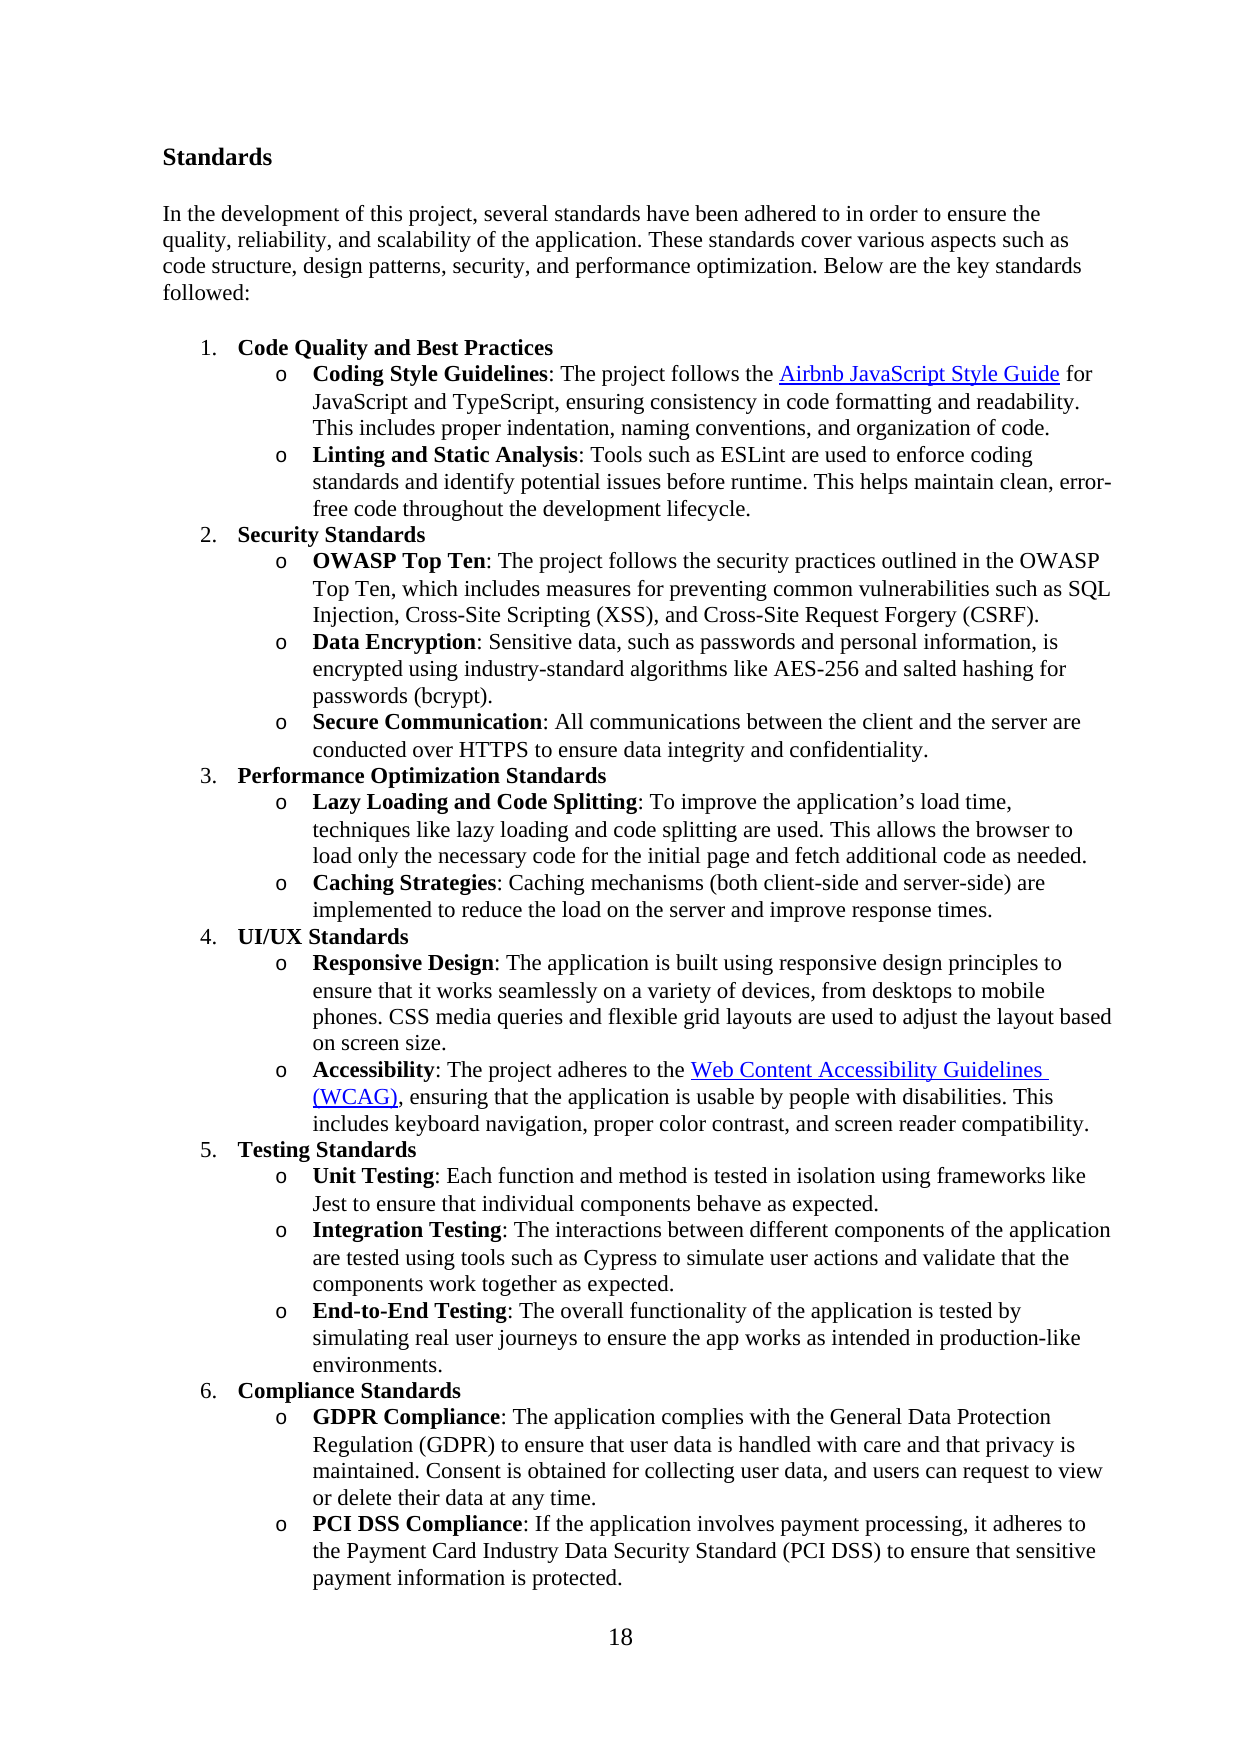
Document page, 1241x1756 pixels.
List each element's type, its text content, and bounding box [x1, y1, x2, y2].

list Integration Testing: The interactions between different components of the application are tested using tools such as Cypress to simulate user actions and validate that the components work together as expected. [275, 1216, 1115, 1297]
list Responsive Design: The application is built using responsive design principles to ensure that it works seamlessly on a variety of devices, from desktops to mobile phones. CSS media queries and flexible grid layouts are used to adjust the layout based on screen size. [275, 949, 1115, 1056]
text In the development of this project, several standards have been adhered to in order to ensure the quality, reliability, and scalability of the application. These standards cover various aspects such as code structure, design patterns, security, and performance optimization. Below are the key standards followed: [162, 199, 1115, 305]
list Caching Strategies: Caching mechanisms (both client-side and server-side) are implemented to reduce the load on the server and improve response times. [275, 869, 1115, 923]
list GDPR Compliance: The application complies with the General Data Protection Regulation (GDPR) to ensure that user data is handled with care and that privacy is maintained. Consent is obtained for collecting user data, and users can request to view or delete their data at any time. [275, 1403, 1115, 1510]
list PCI DSS Compliance: If the application involves payment processing, it adheres to the Payment Card Industry Data Security Standard (PCI DSS) to ensure that sensitive payment information is protected. [275, 1510, 1115, 1590]
list UI/UX Standards [200, 923, 1115, 949]
list Security Standards [200, 521, 1115, 547]
list Linting and Static Analysis: Tools such as ESLint are used to enforce coding standards and identify potential issues before runtime. This helps maintain clean, error-free code throughout the development lifecycle. [275, 441, 1115, 521]
list Secure Communication: All communications between the client and the server are conducted over HTTPS to ensure data integrity and confidentiality. [275, 708, 1115, 762]
list Compliance Standards [200, 1377, 1115, 1403]
subtitle Standards [162, 142, 1115, 170]
list Coding Style Guidelines: The project follows the Airbnb JavaScript Style Guide for JavaScript and TypeScript, ensuring consistency in code formatting and readability. This includes proper indentation, naming conventions, and organization of code. [275, 361, 1115, 441]
list Lazy Loading and Code Splitting: To improve the application’s load time, techniques like lazy loading and code splitting are used. This allows the browser to load only the necessary code for the initial page and fetch additional code as needed. [275, 788, 1115, 869]
list End-to-End Testing: The overall functionality of the application is tested by simulating real user journeys to ensure the app works as intended in production-like environments. [275, 1297, 1115, 1377]
list OWASP Top Ten: The project follows the security practices outlined in the OWASP Top Ten, which includes measures for preventing common vulnerabilities such as SQL Injection, Cross-Site Scripting (XSS), and Cross-Site Request Forgery (CSRF). [275, 547, 1115, 628]
list Accessibility: The project adheres to the Web Content Accessibility Guidelines (WCAG), ensuring that the application is usable by people with disabilities. This includes keyboard navigation, proper color contrast, and screen reader compatibility. [275, 1056, 1115, 1136]
list Performance Optimization Standards [200, 762, 1115, 788]
list Code Quality and Best Practices [200, 334, 1115, 361]
list Data Encryption: Sensitive data, such as passwords and personal information, is encrypted using industry-standard algorithms like AES-256 and salted hashing for passwords (bcrypt). [275, 628, 1115, 708]
list Testing Standards [200, 1136, 1115, 1162]
list Unit Testing: Each function and method is tested in isolation using frameworks like Jest to ensure that individual components behave as expected. [275, 1162, 1115, 1216]
